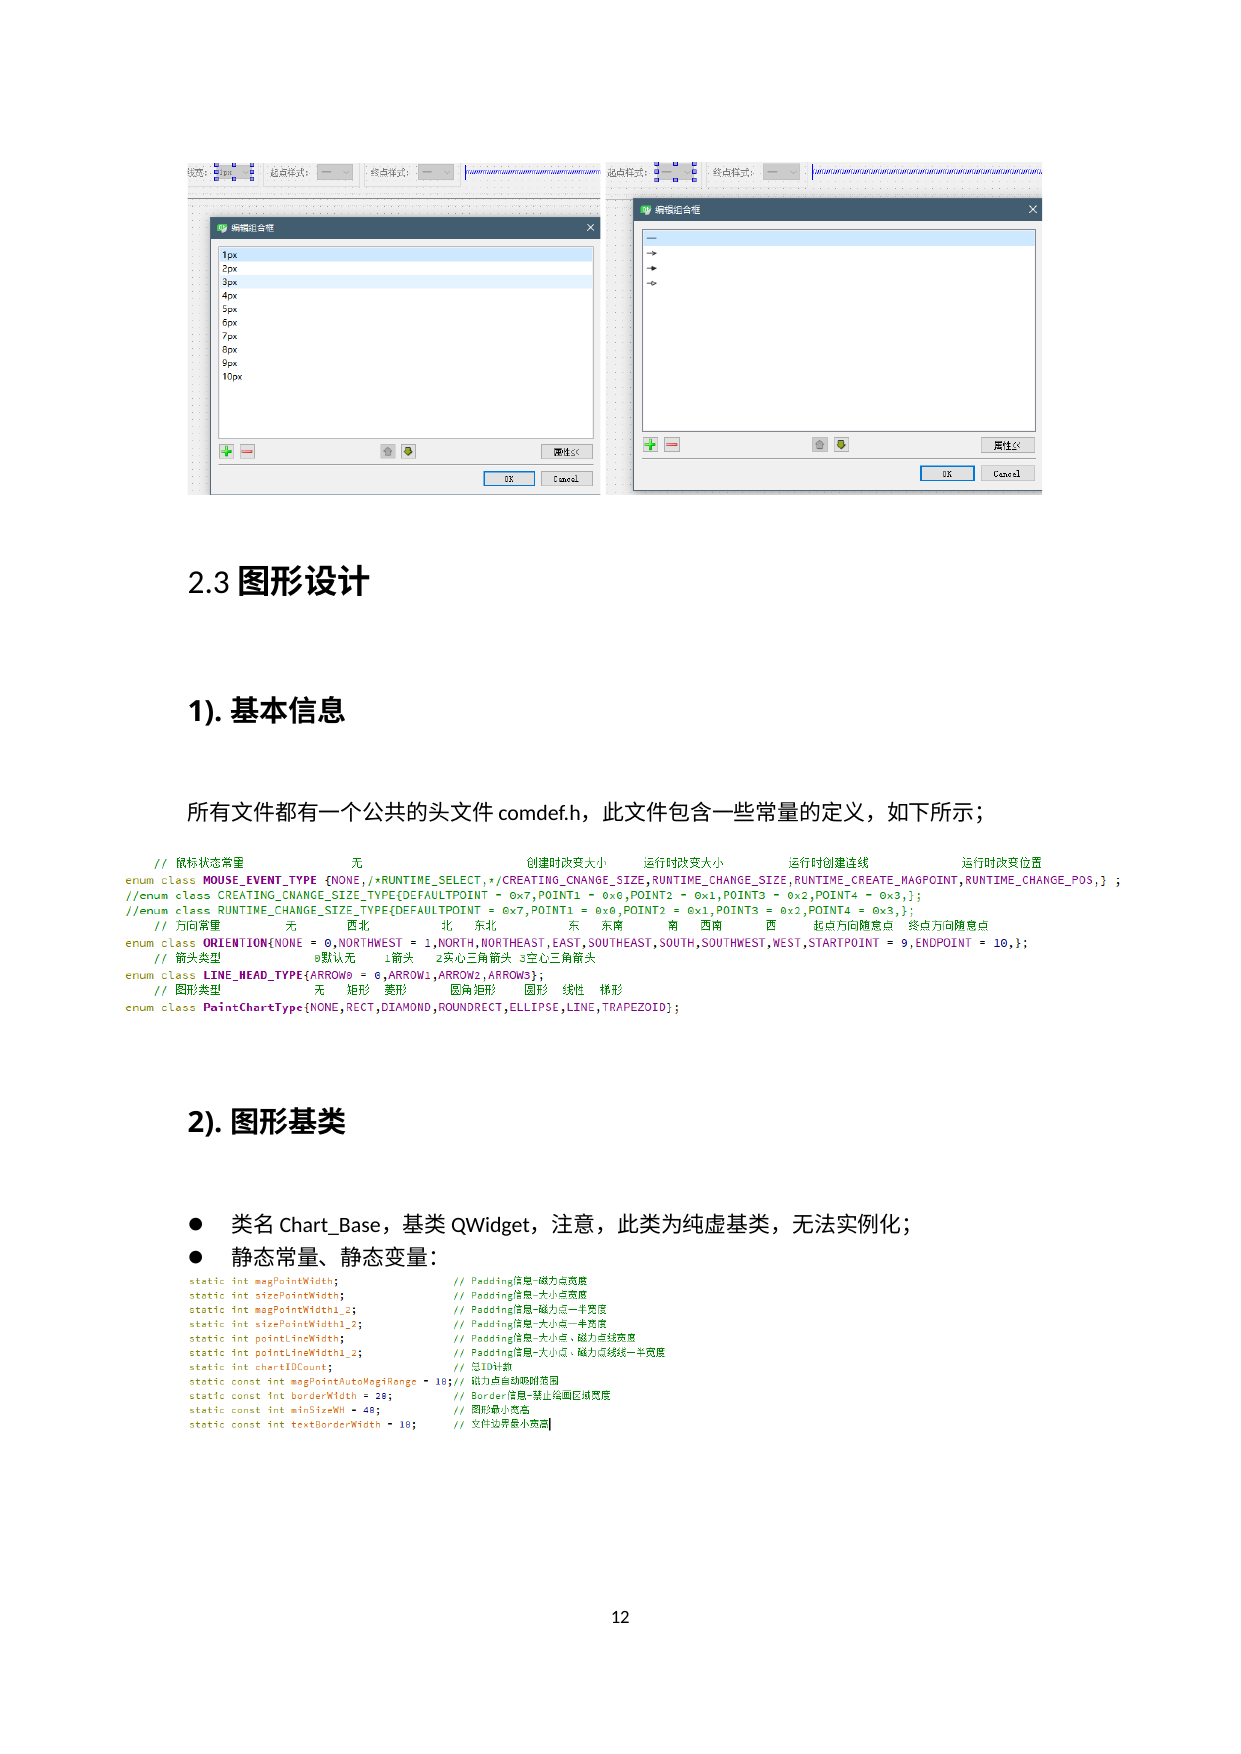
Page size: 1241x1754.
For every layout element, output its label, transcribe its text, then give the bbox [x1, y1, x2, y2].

list 类名Chart_Base，基类QWidget，注意，此类为纯虚基类，无法实例化； [187, 1207, 1053, 1239]
subtitle 图形基类 [187, 1016, 1053, 1153]
text 所有文件都有一个公共的头文件comdef.h，此文件包含一些常量的定义，如下所示； [187, 795, 1053, 827]
subtitle 基本信息 [187, 676, 1053, 741]
list 静态常量、静态变量： [187, 1239, 1053, 1272]
picture [605, 162, 1043, 495]
subtitle 图形设计 [187, 547, 1053, 612]
picture [122, 853, 1137, 1016]
picture [187, 1271, 674, 1431]
picture [187, 163, 601, 495]
